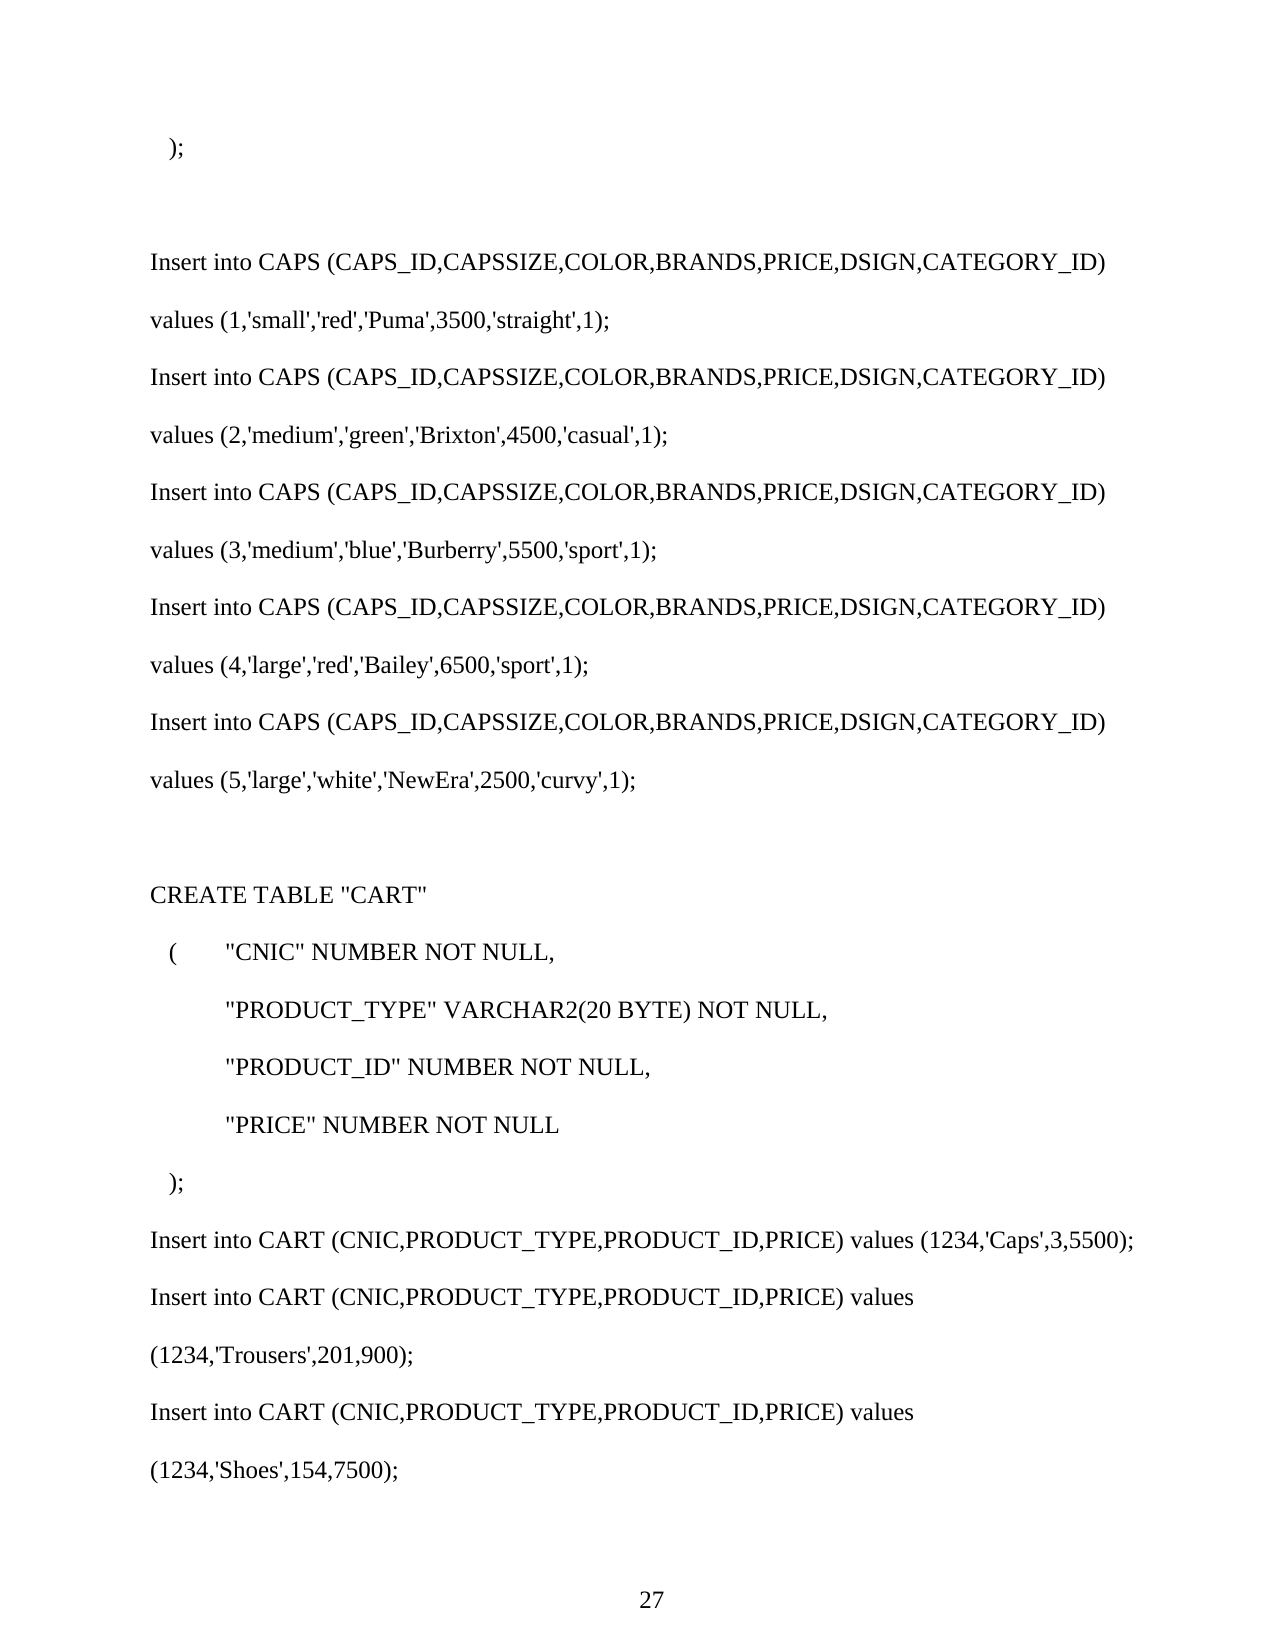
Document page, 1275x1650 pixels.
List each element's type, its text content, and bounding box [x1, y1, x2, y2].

text ( "CNIC" NUMBER NOT NULL, [150, 937, 1153, 966]
text Insert into CAPS (CAPS_ID,CAPSSIZE,COLOR,BRANDS,PRICE,DSIGN,CATEGORY_ID) values (1,'small','red','Puma',3500,'straight',1); [150, 247, 1153, 334]
text Insert into CART (CNIC,PRODUCT_TYPE,PRODUCT_ID,PRICE) values (1234,'Trousers',201,900); [150, 1282, 1153, 1369]
text Insert into CAPS (CAPS_ID,CAPSSIZE,COLOR,BRANDS,PRICE,DSIGN,CATEGORY_ID) values (5,'large','white','NewEra',2500,'curvy',1); [150, 707, 1153, 794]
text Insert into CAPS (CAPS_ID,CAPSSIZE,COLOR,BRANDS,PRICE,DSIGN,CATEGORY_ID) values (4,'large','red','Bailey',6500,'sport',1); [150, 592, 1153, 679]
text "PRODUCT_ID" NUMBER NOT NULL, [150, 1052, 1153, 1081]
text "PRICE" NUMBER NOT NULL [150, 1110, 1153, 1139]
text Insert into CART (CNIC,PRODUCT_TYPE,PRODUCT_ID,PRICE) values (1234,'Shoes',154,7500); [150, 1397, 1153, 1484]
text Insert into CART (CNIC,PRODUCT_TYPE,PRODUCT_ID,PRICE) values (1234,'Caps',3,5500); [150, 1225, 1153, 1254]
text ); [150, 1167, 1153, 1196]
text Insert into CAPS (CAPS_ID,CAPSSIZE,COLOR,BRANDS,PRICE,DSIGN,CATEGORY_ID) values (2,'medium','green','Brixton',4500,'casual',1); [150, 362, 1153, 449]
text ); [150, 132, 1153, 161]
text Insert into CAPS (CAPS_ID,CAPSSIZE,COLOR,BRANDS,PRICE,DSIGN,CATEGORY_ID) values (3,'medium','blue','Burberry',5500,'sport',1); [150, 477, 1153, 564]
text "PRODUCT_TYPE" VARCHAR2(20 BYTE) NOT NULL, [150, 995, 1153, 1024]
text CREATE TABLE "CART" [150, 880, 1153, 909]
